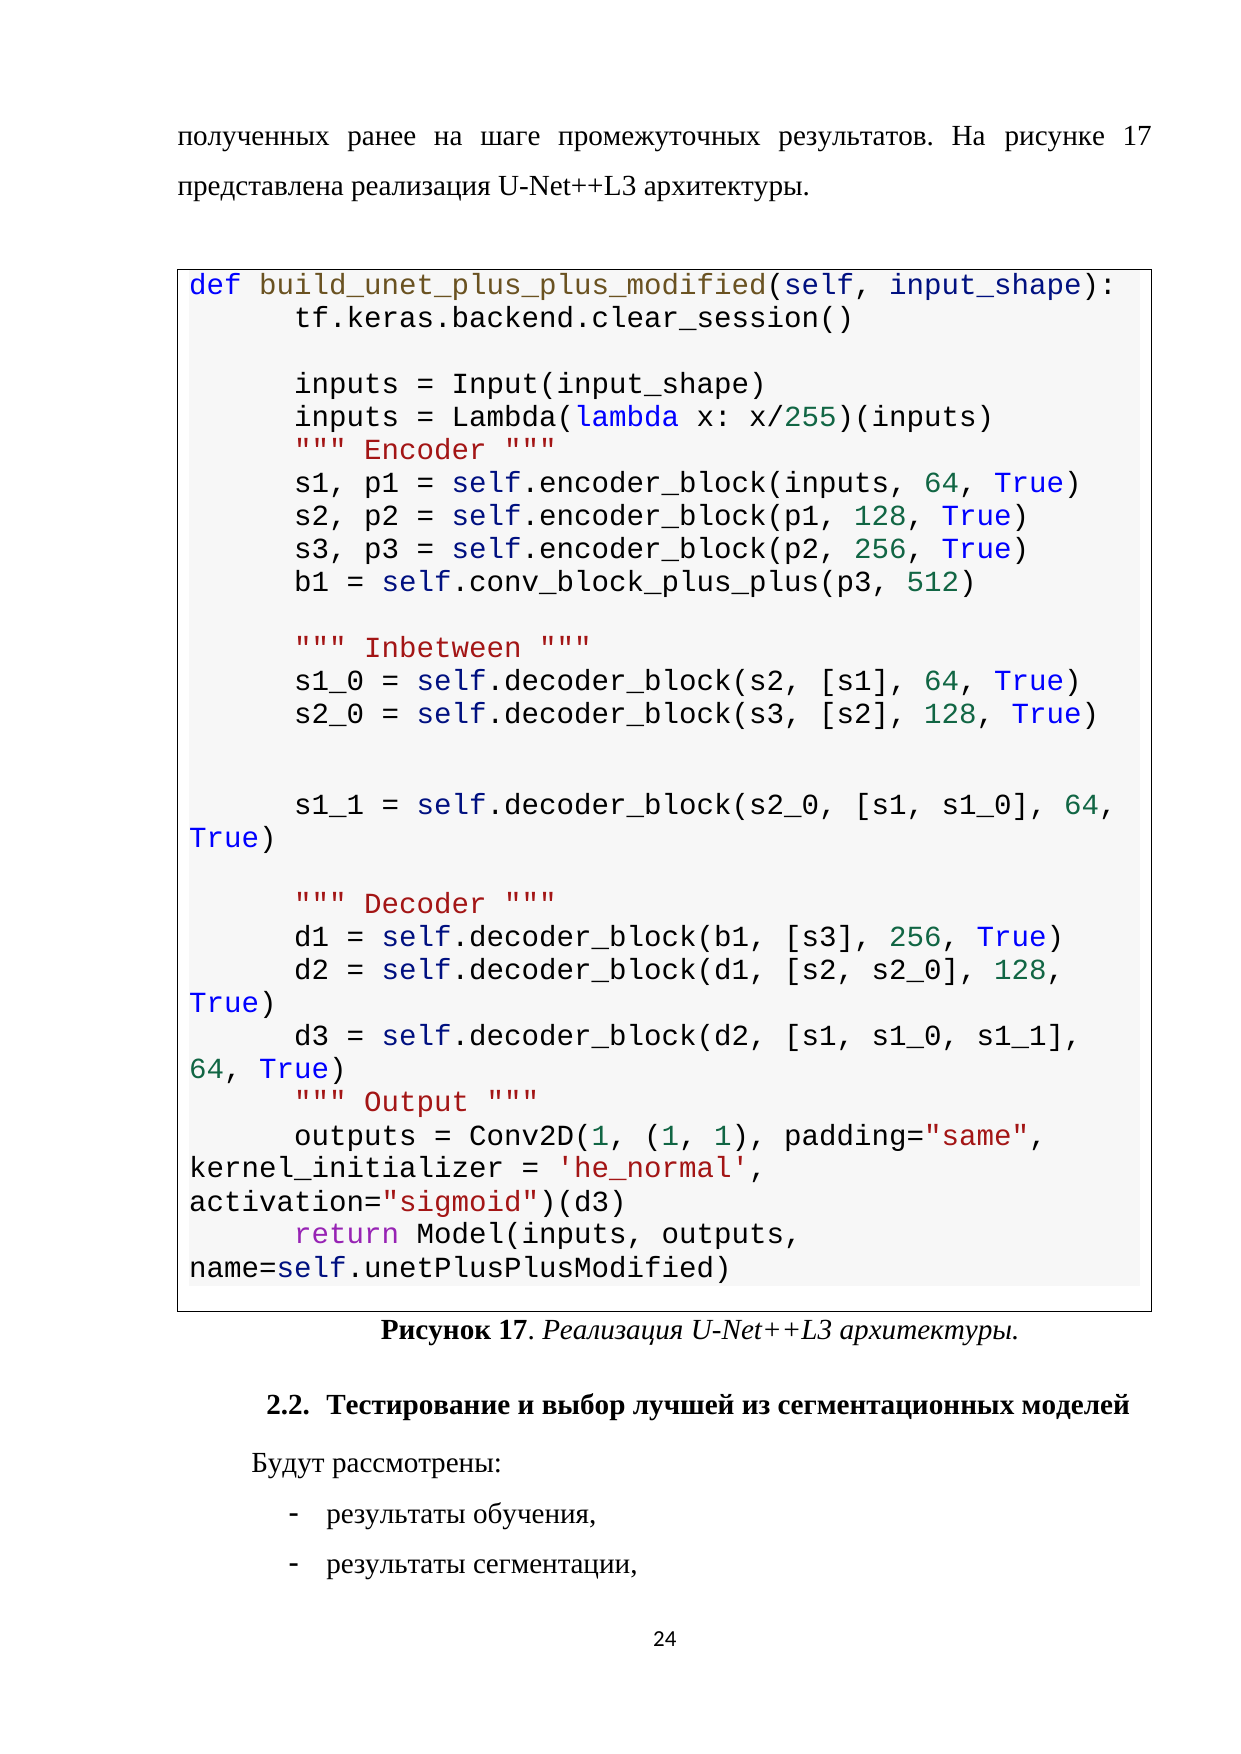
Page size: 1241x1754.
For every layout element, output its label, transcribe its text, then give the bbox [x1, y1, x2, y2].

text Будут рассмотрены: [177, 1446, 1152, 1479]
text Тестирование и выбор лучшей из сегментационных моделей [266, 1387, 1152, 1421]
table_header def build_unet_plus_plus_modified(self, input_shape): tf.keras.backend.clear_session() inputs = Input(input_shape) inputs = Lambda(lambda x: x/255)(inputs) """ Encoder """ s1, p1 = self.encoder_block(inputs, 64, True) s2, p2 = self.encoder_block(p1, 128, True) s3, p3 = self.encoder_block(p2, 256, True) b1 = self.conv_block_plus_plus(p3, 512) """ Inbetween """ s1_0 = self.decoder_block(s2, [s1], 64, True) s2_0 = self.decoder_block(s3, [s2], 128, True) s1_1 = self.decoder_block(s2_0, [s1, s1_0], 64, True) """ Decoder """ d1 = self.decoder_block(b1, [s3], 256, True) d2 = self.decoder_block(d1, [s2, s2_0], 128, True) d3 = self.decoder_block(d2, [s1, s1_0, s1_1], 64, True) """ Output """ outputs = Conv2D(1, (1, 1), padding="same", kernel_initializer = 'he_normal', activation="sigmoid")(d3) return Model(inputs, outputs, name=self.unetPlusPlusModified) [178, 270, 1151, 1311]
list результаты обучения, [288, 1496, 1152, 1529]
text Рисунок 17. Реализация U-Net++L3 архитектуры. [177, 1312, 1152, 1345]
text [177, 118, 1152, 202]
list результаты сегментации, [288, 1546, 1152, 1580]
